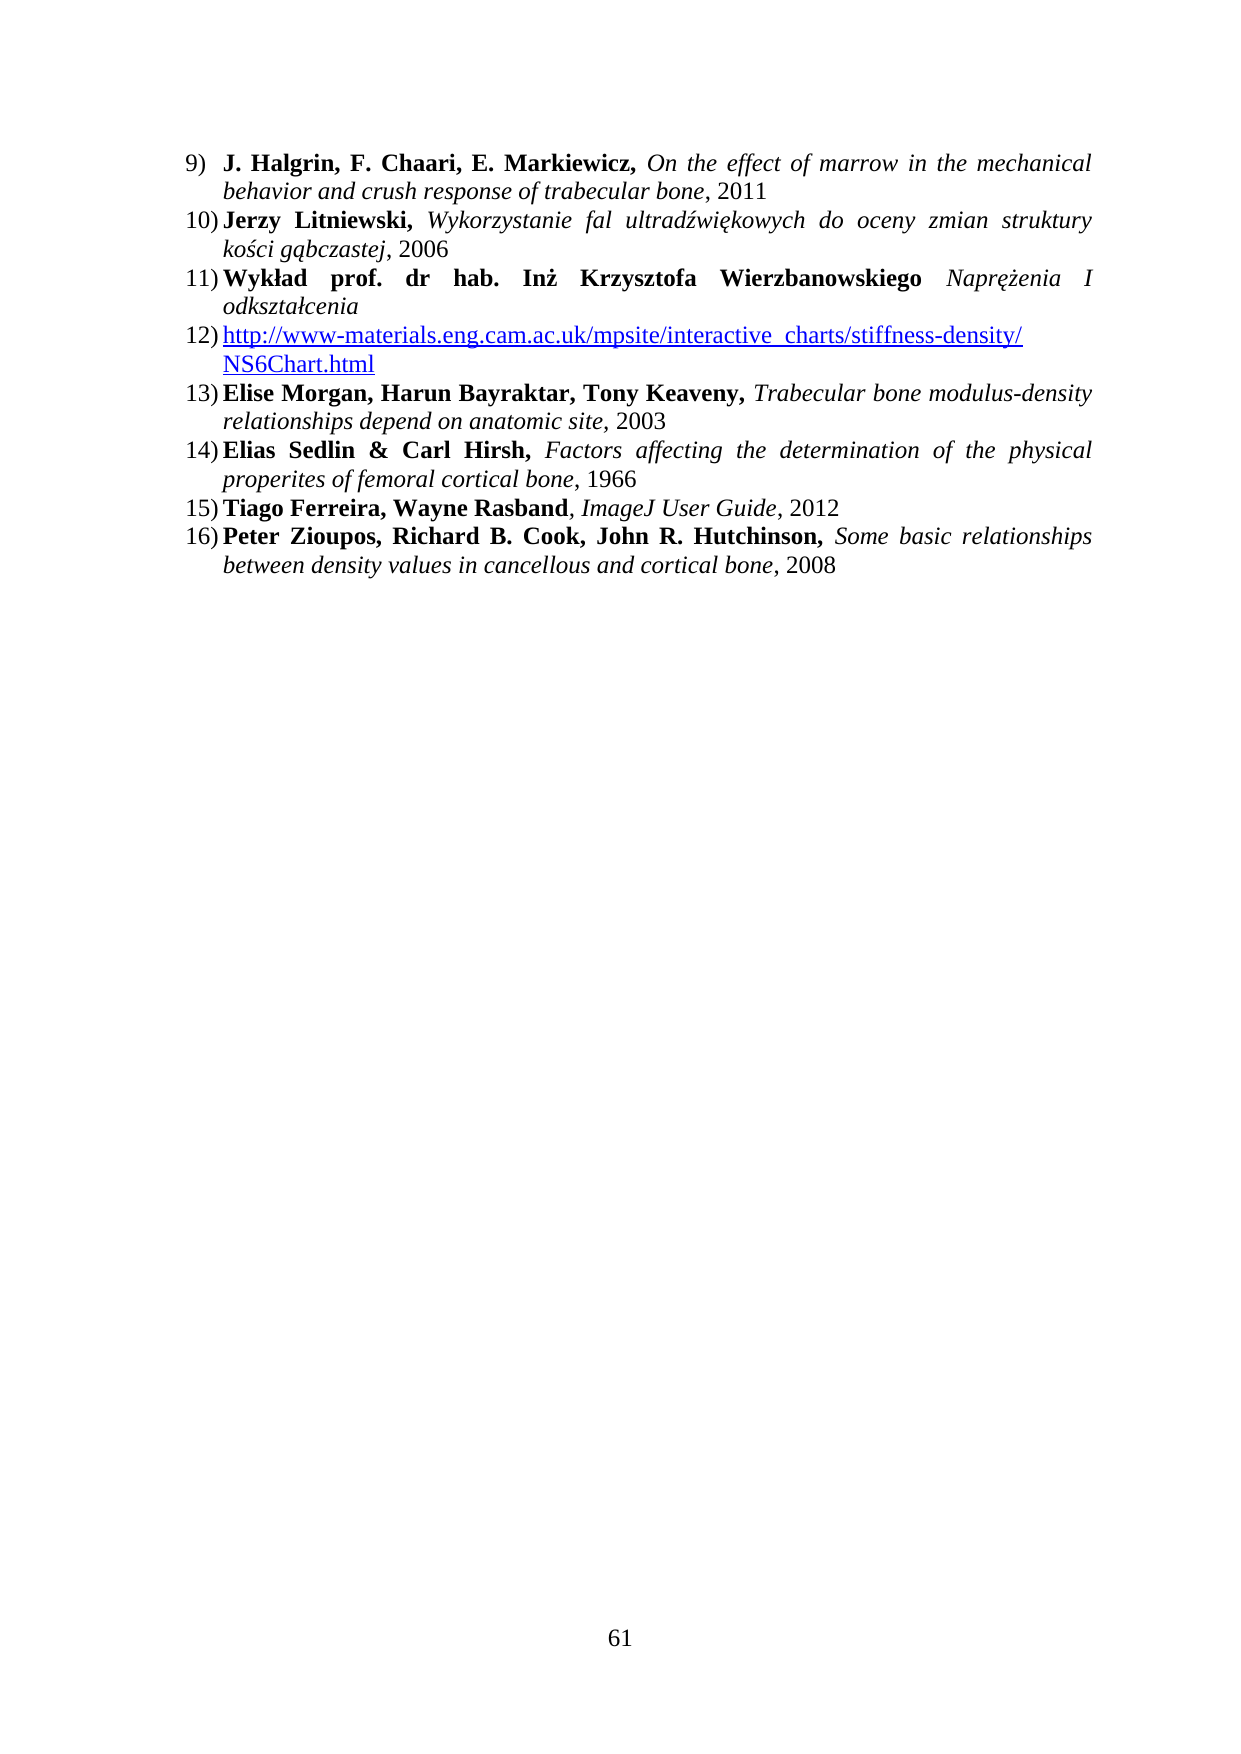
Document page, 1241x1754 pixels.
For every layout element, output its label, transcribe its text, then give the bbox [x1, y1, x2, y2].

list Jerzy Litniewski, Wykorzystanie fal ultradźwiękowych do oceny zmian struktury kości gąbczastej, 2006 [185, 205, 1092, 263]
list Wykład prof. dr hab. Inż Krzysztofa Wierzbanowskiego Naprężenia I odkształcenia [185, 263, 1092, 320]
list Tiago Ferreira, Wayne Rasband, ImageJ User Guide, 2012 [185, 493, 1092, 521]
list http://www-materials.eng.cam.ac.uk/mpsite/interactive_charts/stiffness-density/NS6Chart.html [185, 320, 1092, 378]
list Elise Morgan, Harun Bayraktar, Tony Keaveny, Trabecular bone modulus-density relationships depend on anatomic site, 2003 [185, 378, 1092, 435]
list J. Halgrin, F. Chaari, E. Markiewicz, On the effect of marrow in the mechanical behavior and crush response of trabecular bone, 2011 [185, 148, 1092, 205]
list Elias Sedlin & Carl Hirsh, Factors affecting the determination of the physical properites of femoral cortical bone, 1966 [185, 435, 1092, 493]
list Peter Zioupos, Richard B. Cook, John R. Hutchinson, Some basic relationships between density values in cancellous and cortical bone, 2008 [185, 521, 1092, 579]
